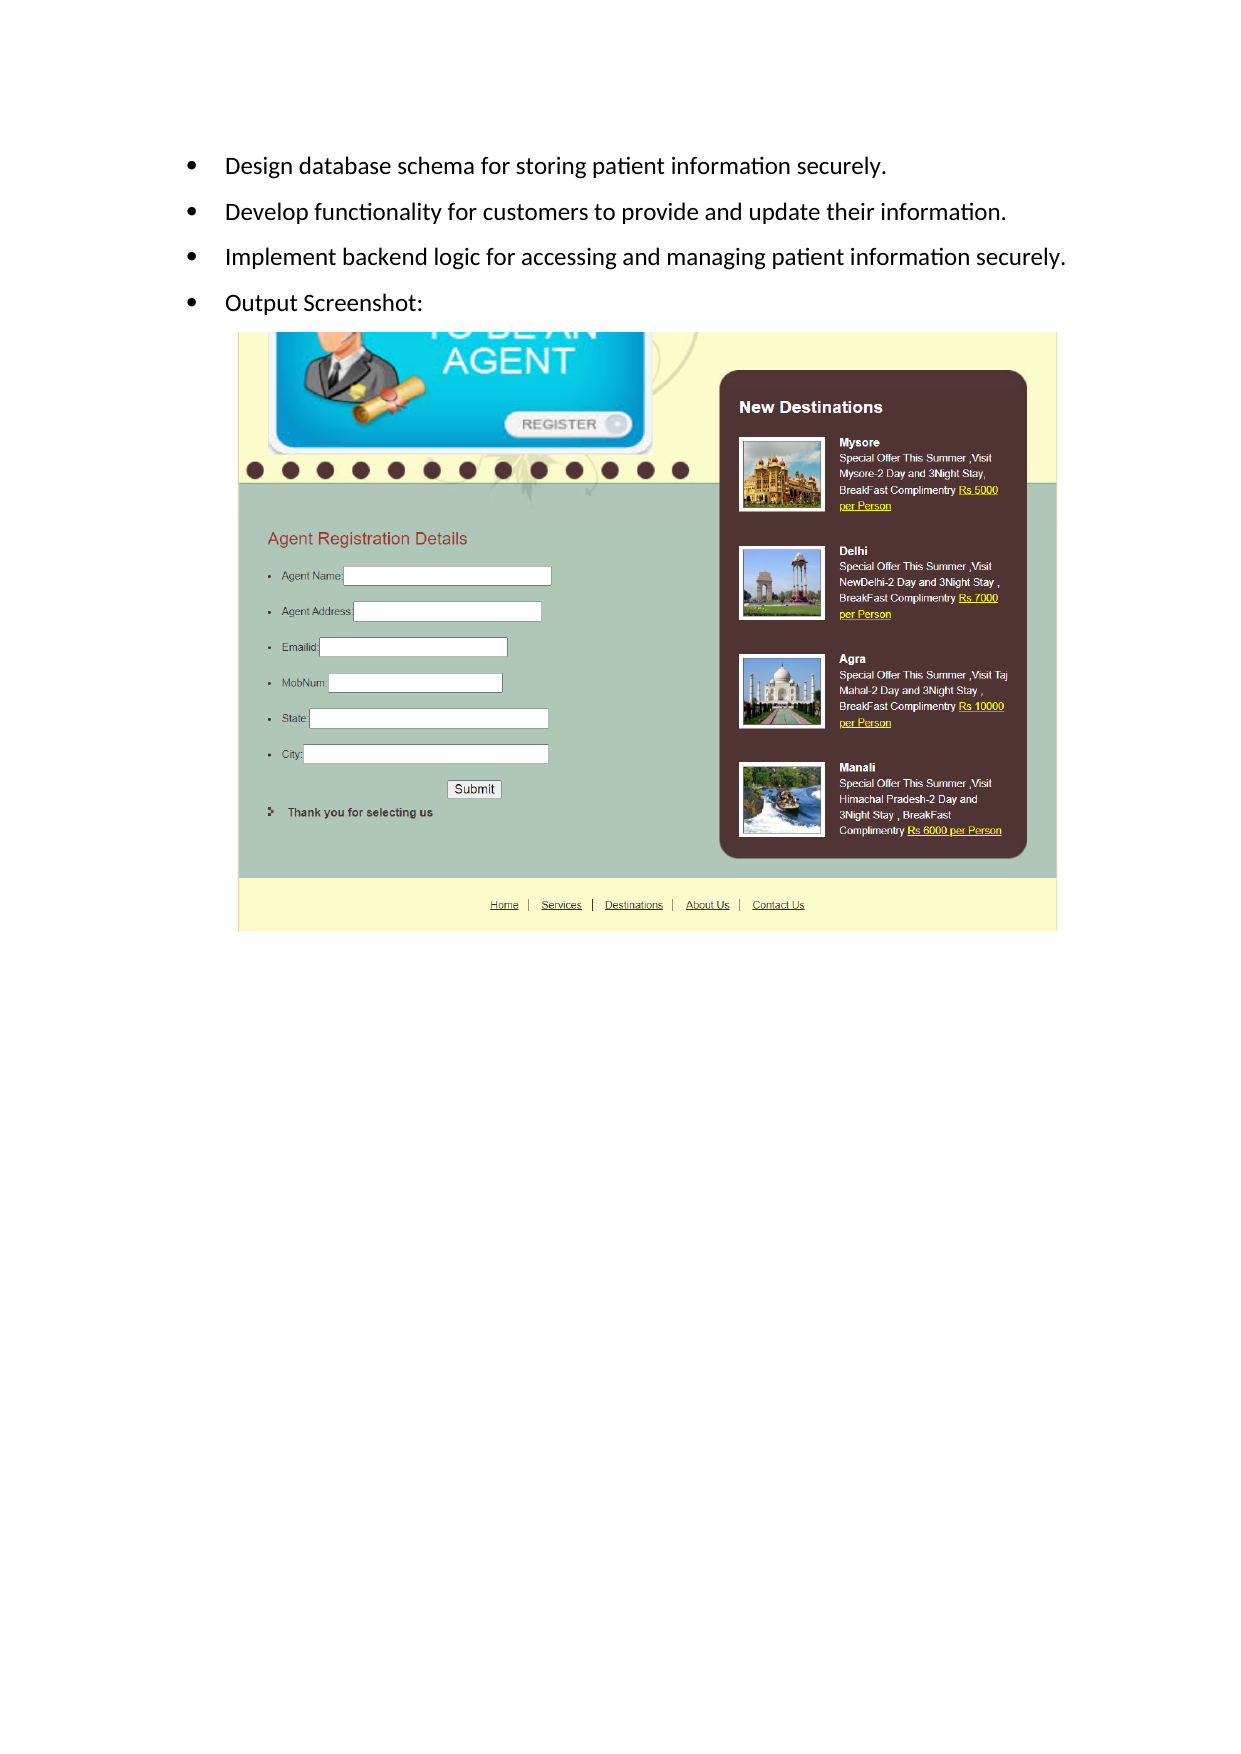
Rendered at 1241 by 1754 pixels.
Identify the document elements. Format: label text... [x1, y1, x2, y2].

picture [303, 332, 632, 438]
list Output Screenshot: [187, 287, 1090, 318]
list Develop functionality for customers to provide and update their information. [187, 196, 1090, 226]
list Design database schema for storing patient information securely. [187, 150, 1090, 181]
picture [187, 332, 1128, 931]
list Implement backend logic for accessing and managing patient information securely. [187, 241, 1090, 272]
